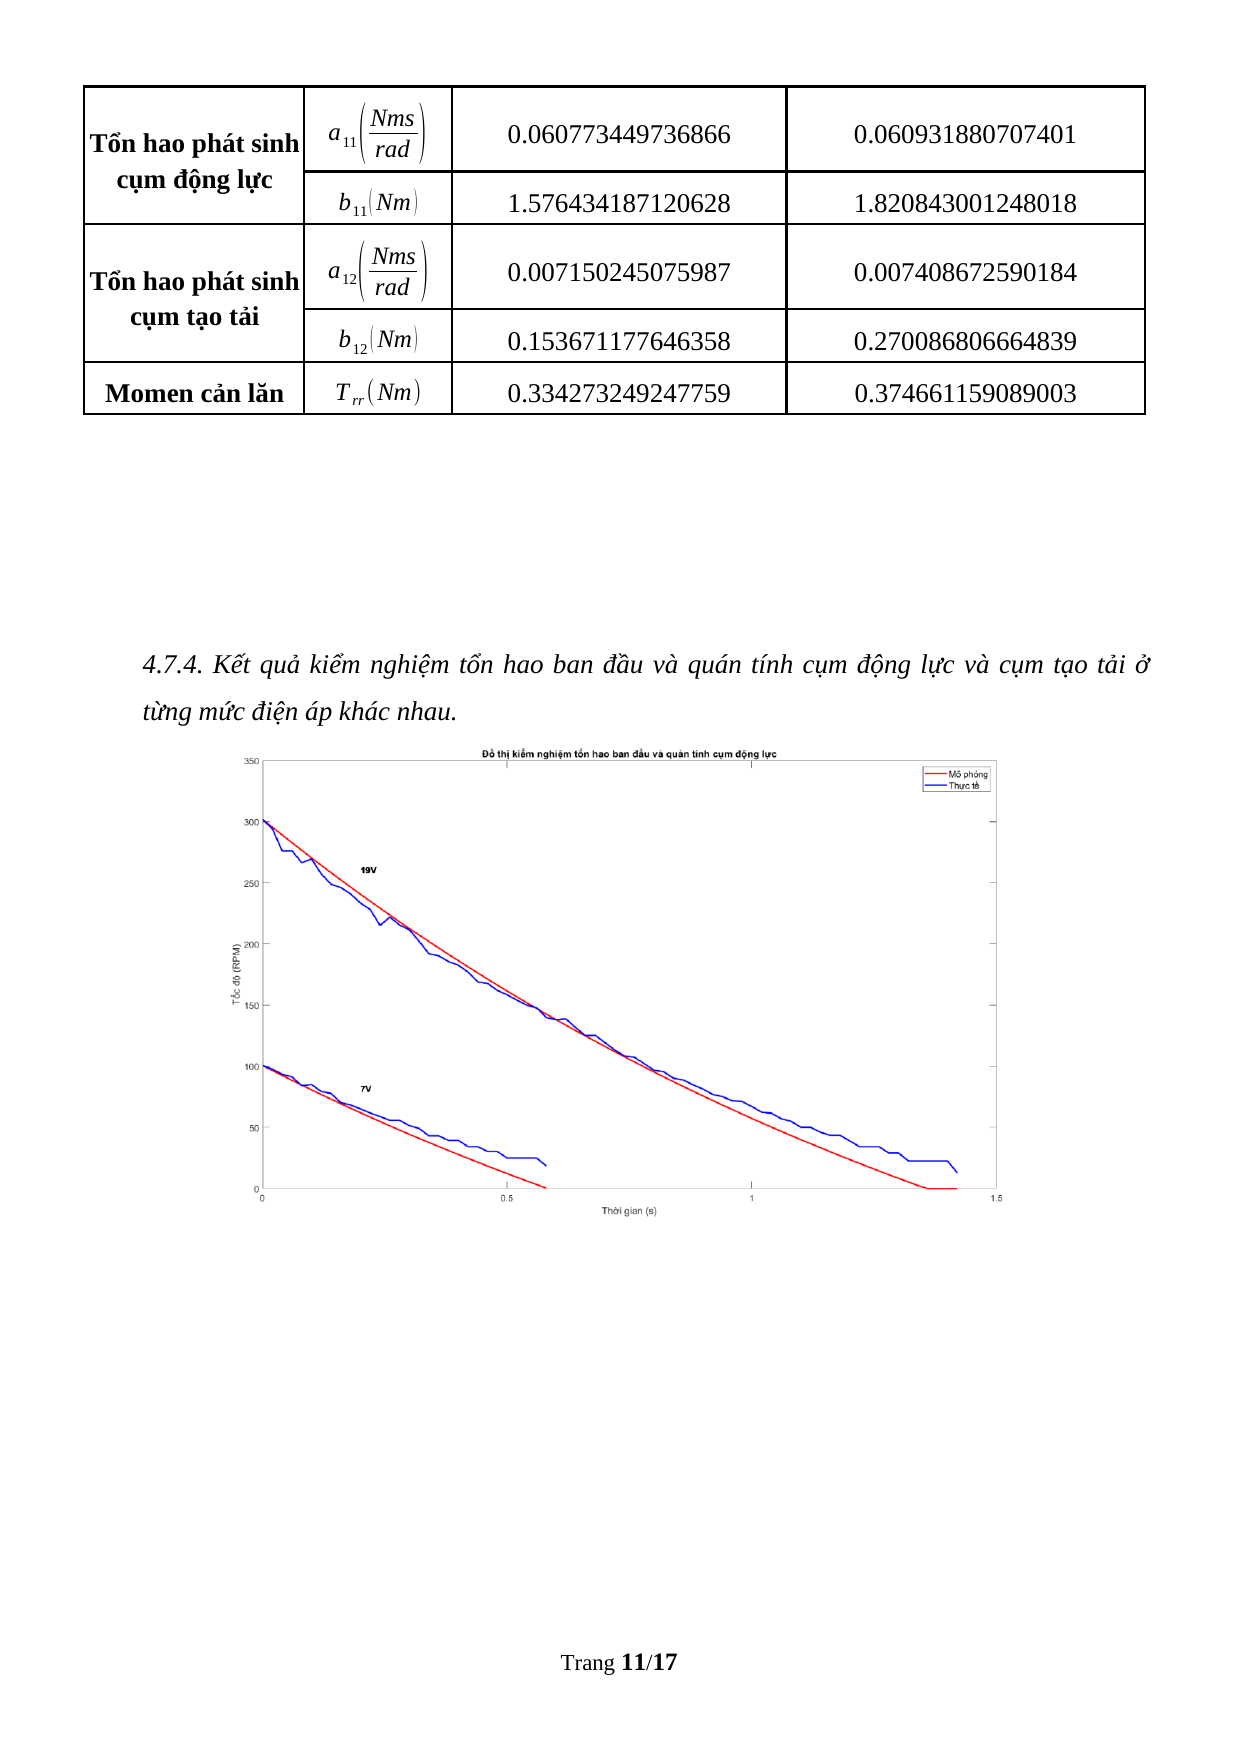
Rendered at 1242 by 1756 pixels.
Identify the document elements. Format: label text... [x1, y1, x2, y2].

picture [222, 741, 1016, 1219]
table_cell 0.060931880707401 [788, 88, 1144, 170]
table_cell Tổn hao phát sinh cụm tạo tải [85, 225, 303, 361]
table_cell 1.576434187120628 [453, 173, 785, 223]
table_cell 0.270086806664839 [788, 310, 1144, 361]
table_cell [305, 310, 451, 361]
table_cell 1.820843001248018 [788, 173, 1144, 223]
table_cell Momen cản lăn [85, 363, 303, 413]
table_cell [305, 173, 451, 223]
table_cell 0.153671177646358 [453, 310, 785, 361]
text 4.7.4. Kết quả kiểm nghiệm tổn hao ban đầu và quán tính cụm động lực và cụm tạo tải ở từng mức điện áp khác nhau. [142, 648, 1154, 726]
table_cell [305, 363, 451, 413]
table_cell 0.374661159089003 [788, 363, 1144, 413]
table_cell Tổn hao phát sinh cụm động lực [85, 88, 303, 223]
table_cell [305, 225, 451, 308]
table_cell 0.007150245075987 [453, 225, 785, 308]
table_cell 0.007408672590184 [788, 225, 1144, 308]
table_cell 0.334273249247759 [453, 363, 785, 413]
table_cell 0.060773449736866 [453, 88, 785, 170]
table_cell [305, 88, 451, 170]
